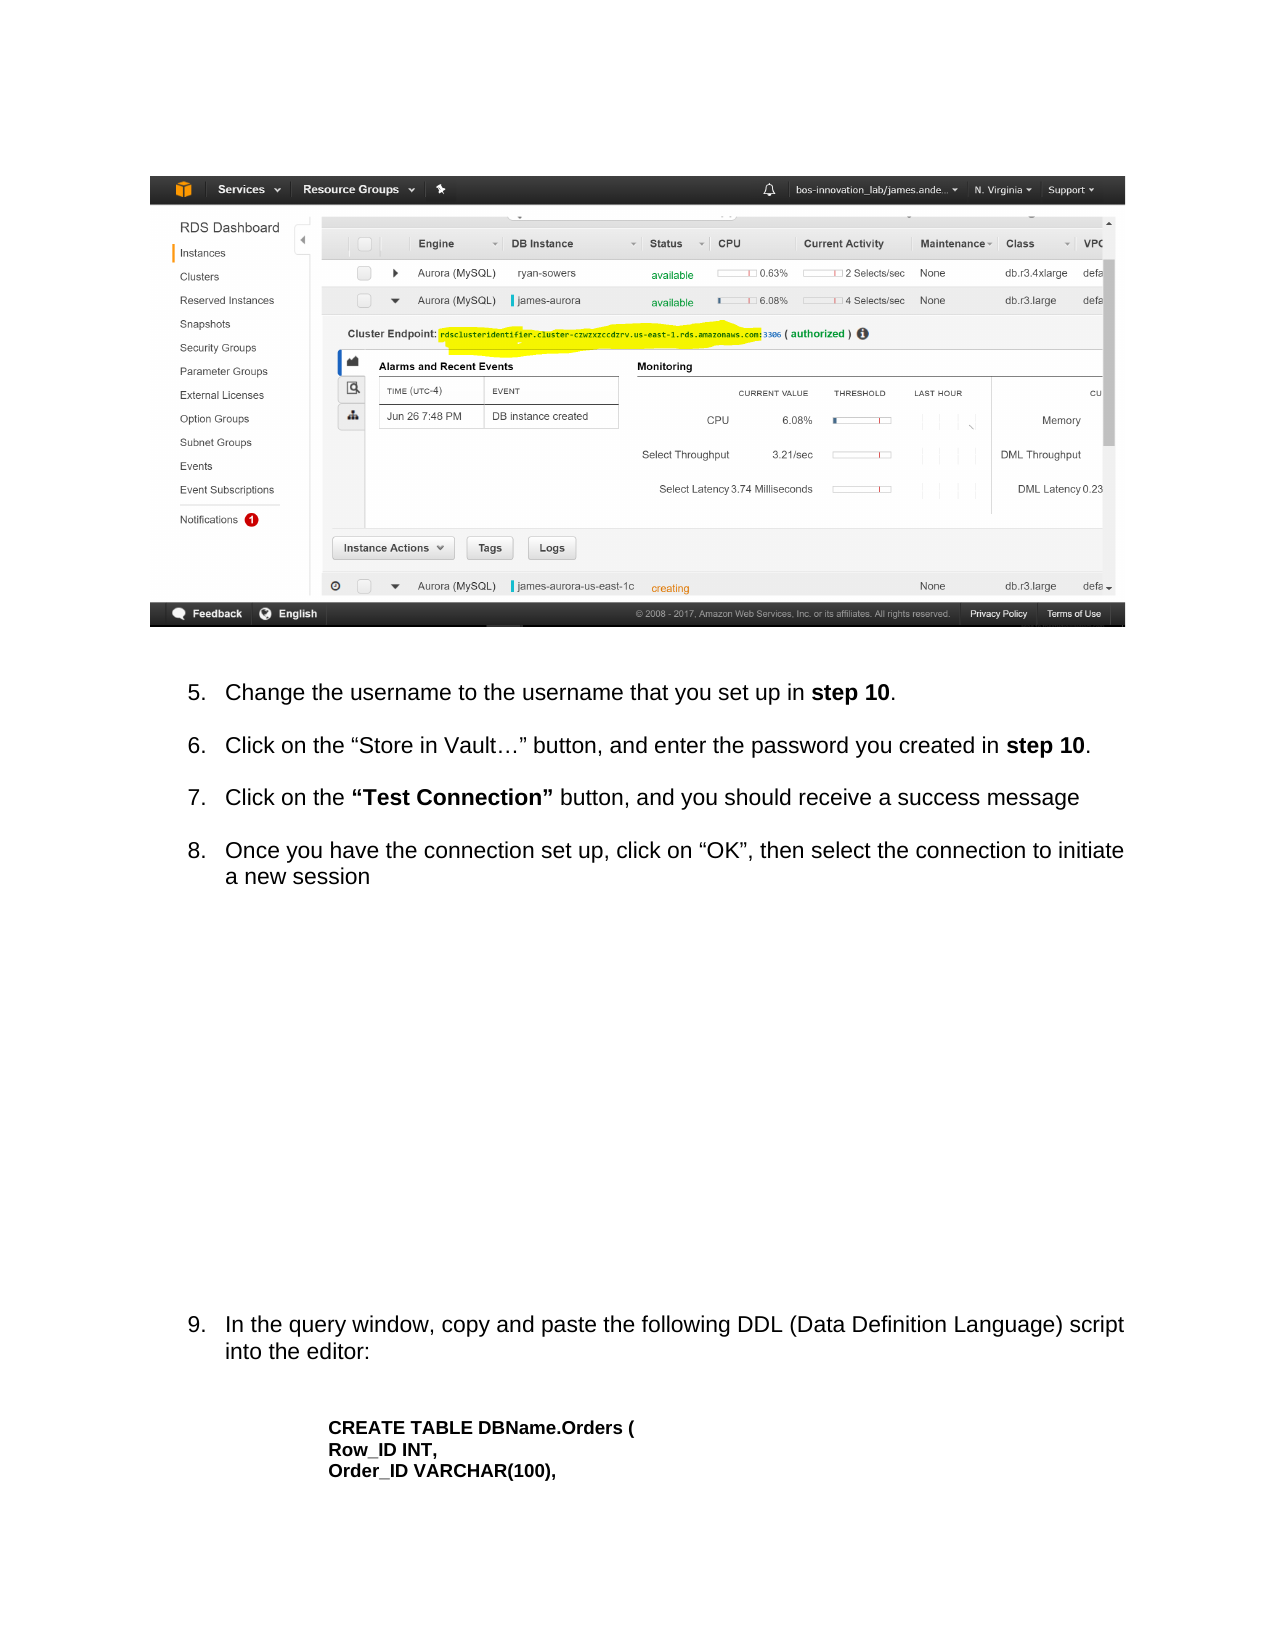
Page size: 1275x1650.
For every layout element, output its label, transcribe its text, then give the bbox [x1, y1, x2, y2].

list Change the username to the username that you set up in step 10. [187, 679, 1125, 705]
picture [150, 176, 1125, 627]
list In the query window, copy and paste the following DDL (Data Definition Language) script into the editor: [187, 1311, 1125, 1364]
list Once you have the connection set up, click on “OK”, then select the connection to initiate a new session [187, 837, 1125, 890]
text CREATE TABLE DBName.Orders ( [328, 1417, 1125, 1438]
list Click on the “Test Connection” button, and you should receive a success message [187, 784, 1125, 811]
text Order_ID VARCHAR(100), [328, 1460, 1125, 1481]
text Row_ID INT, [328, 1438, 1125, 1460]
list Click on the “Store in Vault…” button, and enter the password you created in step 10. [187, 732, 1125, 758]
